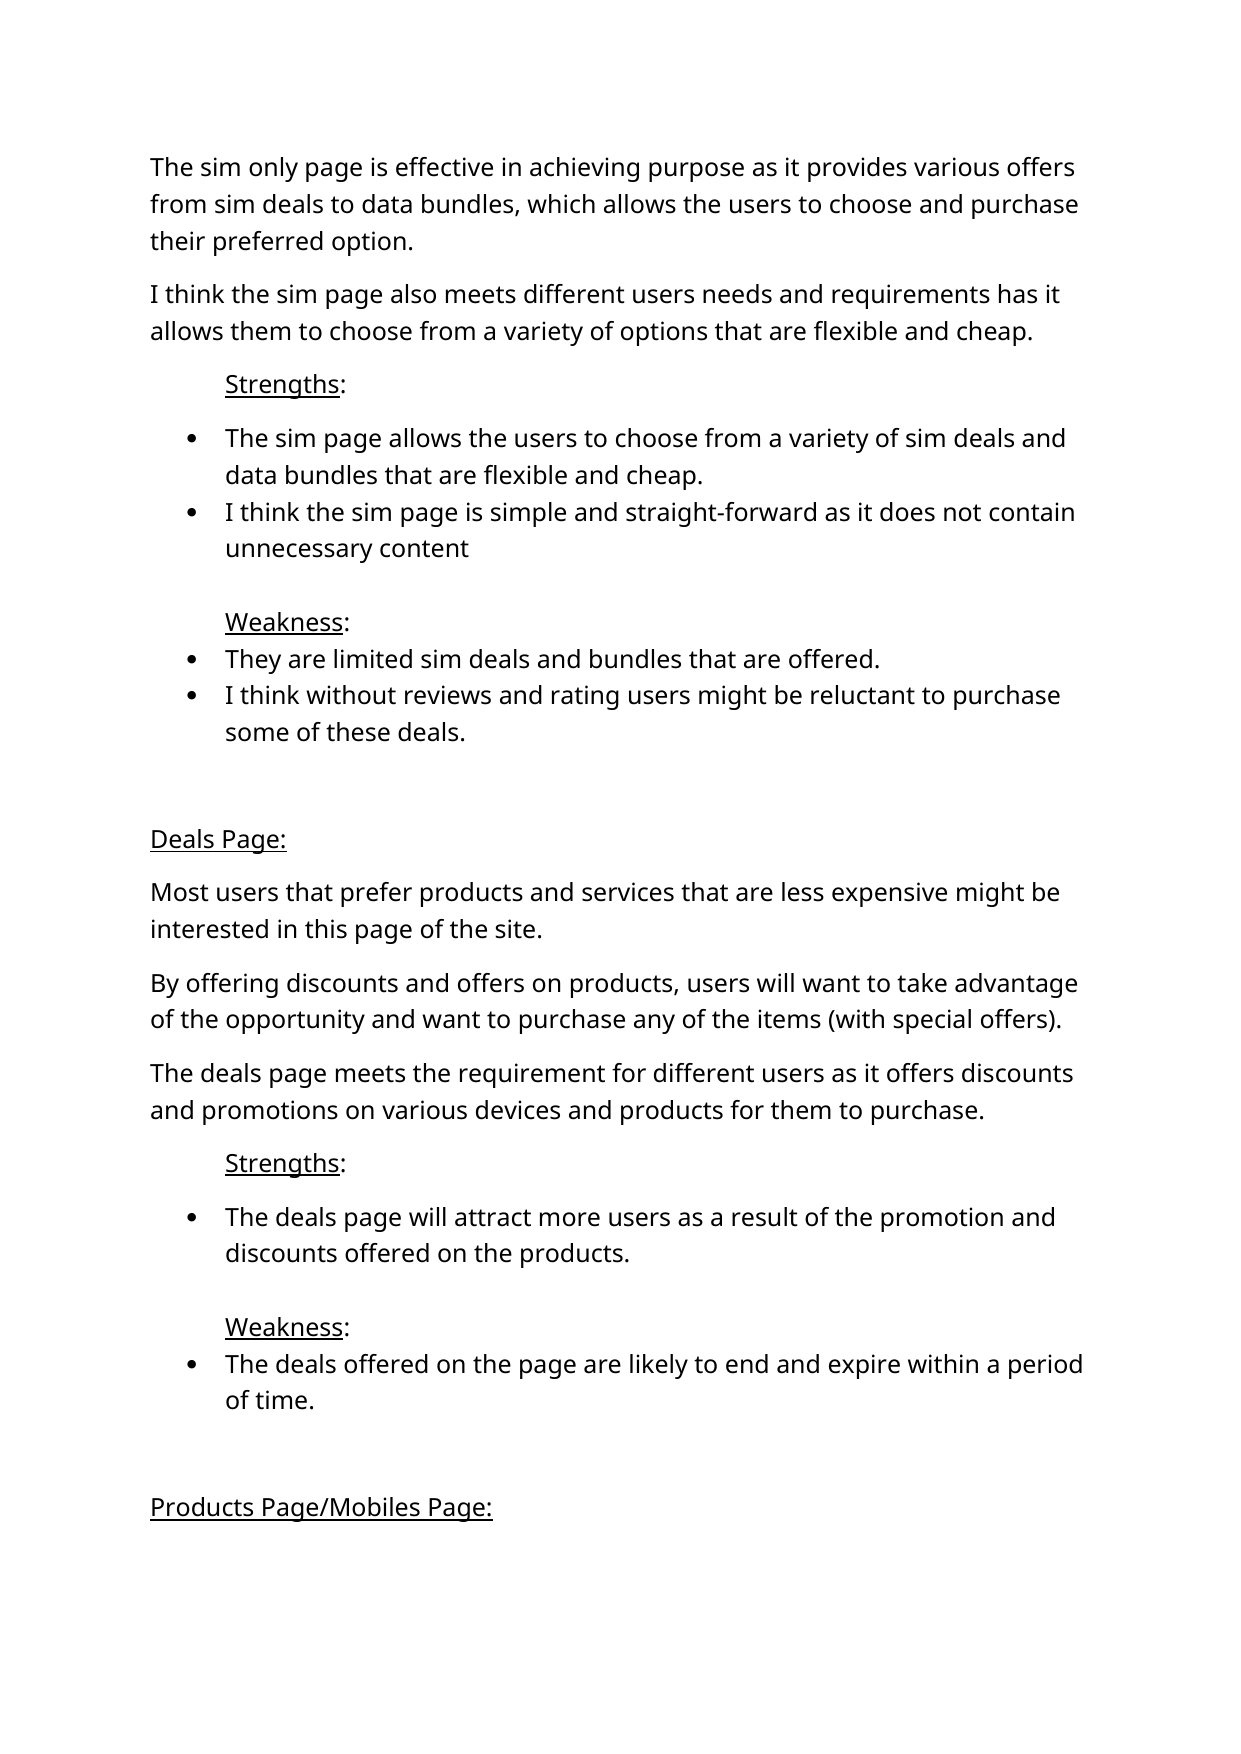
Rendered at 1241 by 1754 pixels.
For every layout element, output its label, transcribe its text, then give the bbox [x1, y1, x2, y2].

text I think the sim page also meets different users needs and requirements has it allows them to choose from a variety of options that are flexible and cheap. [150, 277, 1090, 348]
text Products Page/Mobiles Page: [150, 1490, 1090, 1524]
list The sim page allows the users to choose from a variety of sim deals and data bundles that are flexible and cheap. [187, 421, 1090, 491]
text Most users that prefer products and services that are less expensive might be interested in this page of the site. [150, 875, 1090, 946]
text Deals Page: [150, 822, 1090, 856]
list The deals page will attract more users as a result of the promotion and discounts offered on the products. [187, 1199, 1090, 1270]
list Weakness: [225, 604, 1090, 638]
list I think the sim page is simple and straight-forward as it does not contain unnecessary content [187, 494, 1090, 565]
list The deals offered on the page are likely to end and expire within a period of time. [187, 1346, 1090, 1417]
text By offering discounts and offers on products, users will want to take advantage of the opportunity and want to purchase any of the items (with special offers). [150, 965, 1090, 1036]
text Strengths: [150, 1146, 1090, 1180]
list They are limited sim deals and bundles that are offered. [187, 641, 1090, 675]
text The sim only page is effective in achieving purpose as it provides various offers from sim deals to data bundles, which allows the users to choose and purchase their preferred option. [150, 150, 1090, 258]
text Strengths: [150, 367, 1090, 401]
text The deals page meets the requirement for different users as it offers discounts and promotions on various devices and products for them to purchase. [150, 1056, 1090, 1126]
list Weakness: [225, 1309, 1090, 1343]
list I think without reviews and rating users might be reluctant to purchase some of these deals. [187, 678, 1090, 749]
